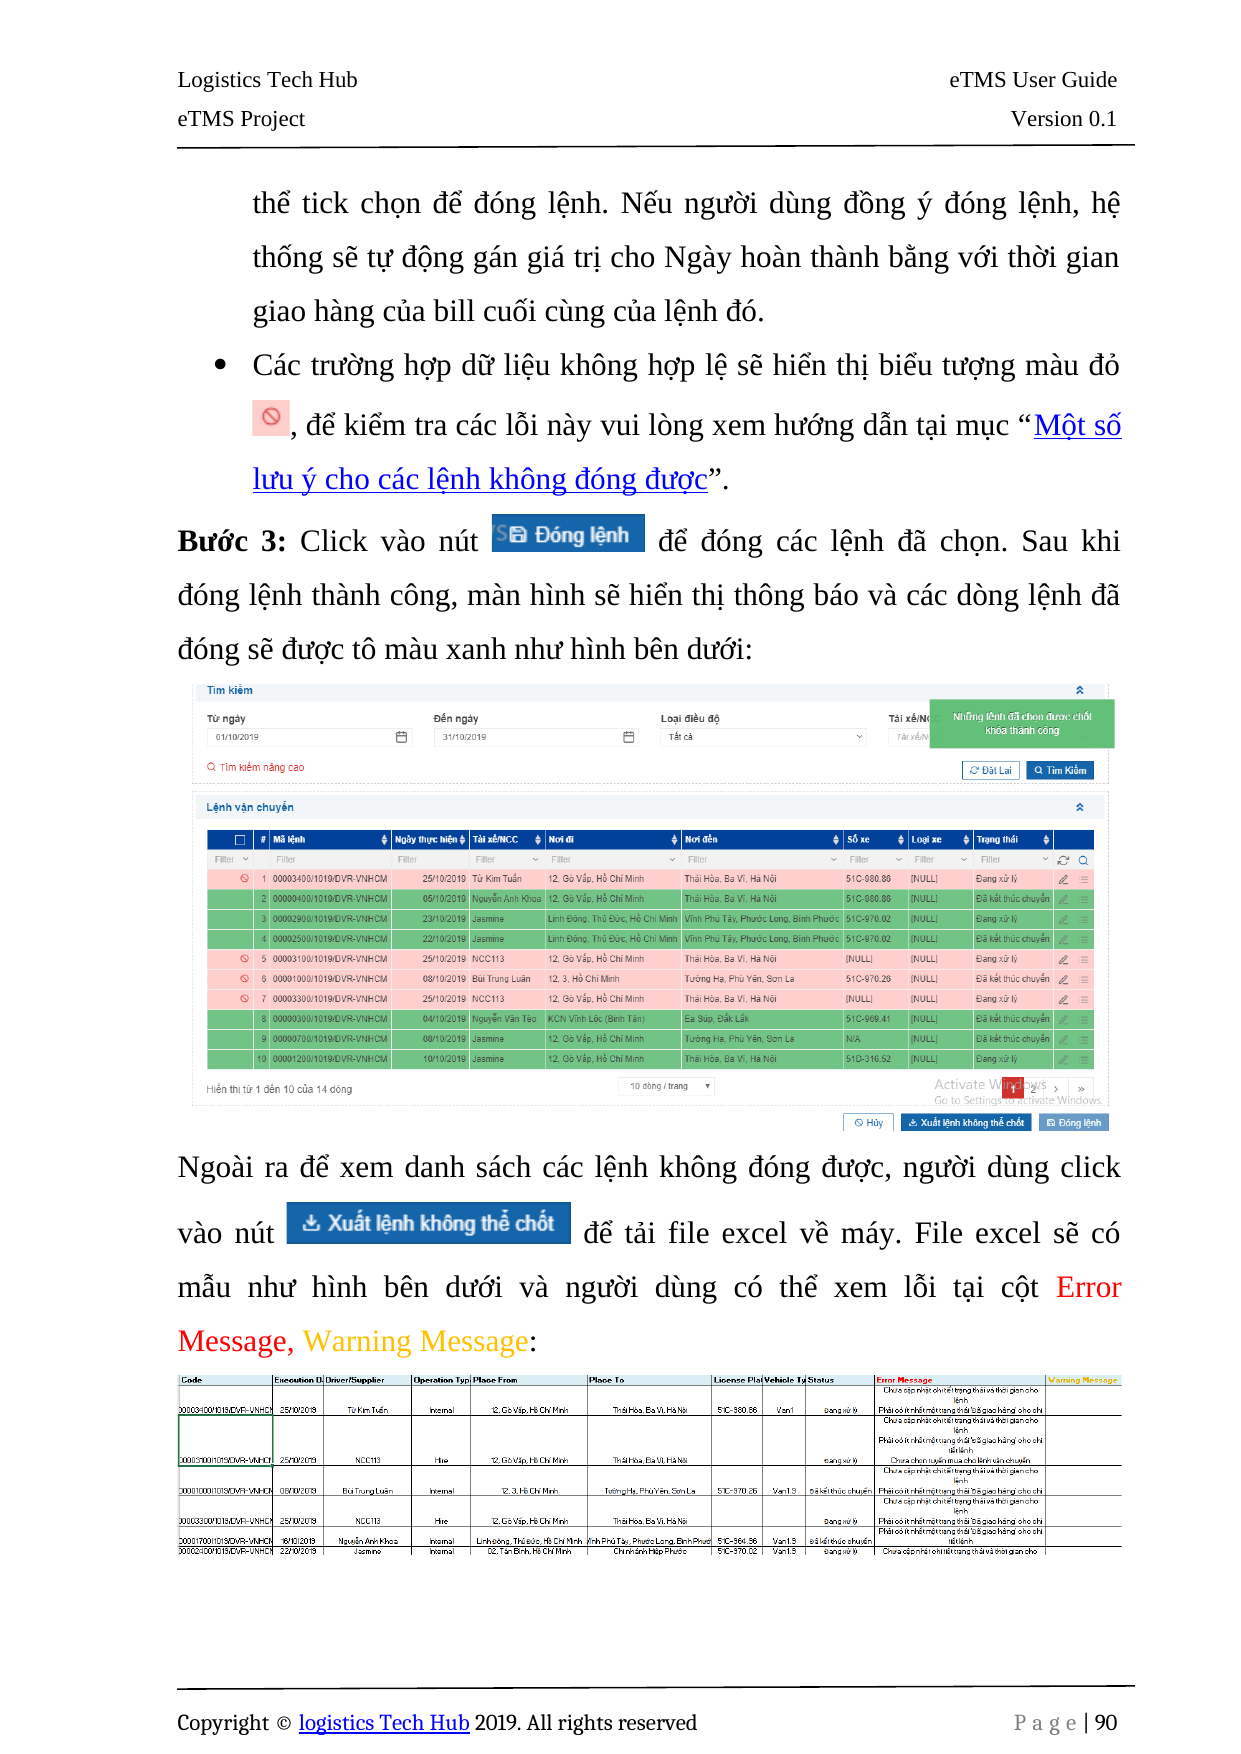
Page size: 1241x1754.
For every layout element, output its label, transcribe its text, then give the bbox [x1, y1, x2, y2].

picture [177, 684, 1122, 1131]
picture [286, 1202, 571, 1244]
text Bước 3: Click vào nút để đóng các lệnh đã chọn. Sau khi đóng lệnh thành công, màn hình sẽ hiển thị thông báo và các dòng lệnh đã đóng sẽ được tô màu xanh như hình bên dưới: [177, 514, 1122, 666]
text Ngoài ra để xem danh sách các lệnh không đóng được, người dùng click vào nút để tải file excel về máy. File excel sẽ có mẫu như hình bên dưới và người dùng có thể xem lỗi tại cột Error Message, Warning Message: [177, 1149, 1122, 1358]
list Các trường hợp dữ liệu không hợp lệ sẽ hiển thị biểu tượng màu đỏ , để kiểm tra các lỗi này vui lòng xem hướng dẫn tại mục “Một số lưu ý cho các lệnh không đóng được”. [215, 346, 1122, 496]
picture [252, 400, 290, 436]
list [215, 184, 1122, 328]
picture [491, 514, 645, 552]
picture [177, 1375, 1122, 1555]
